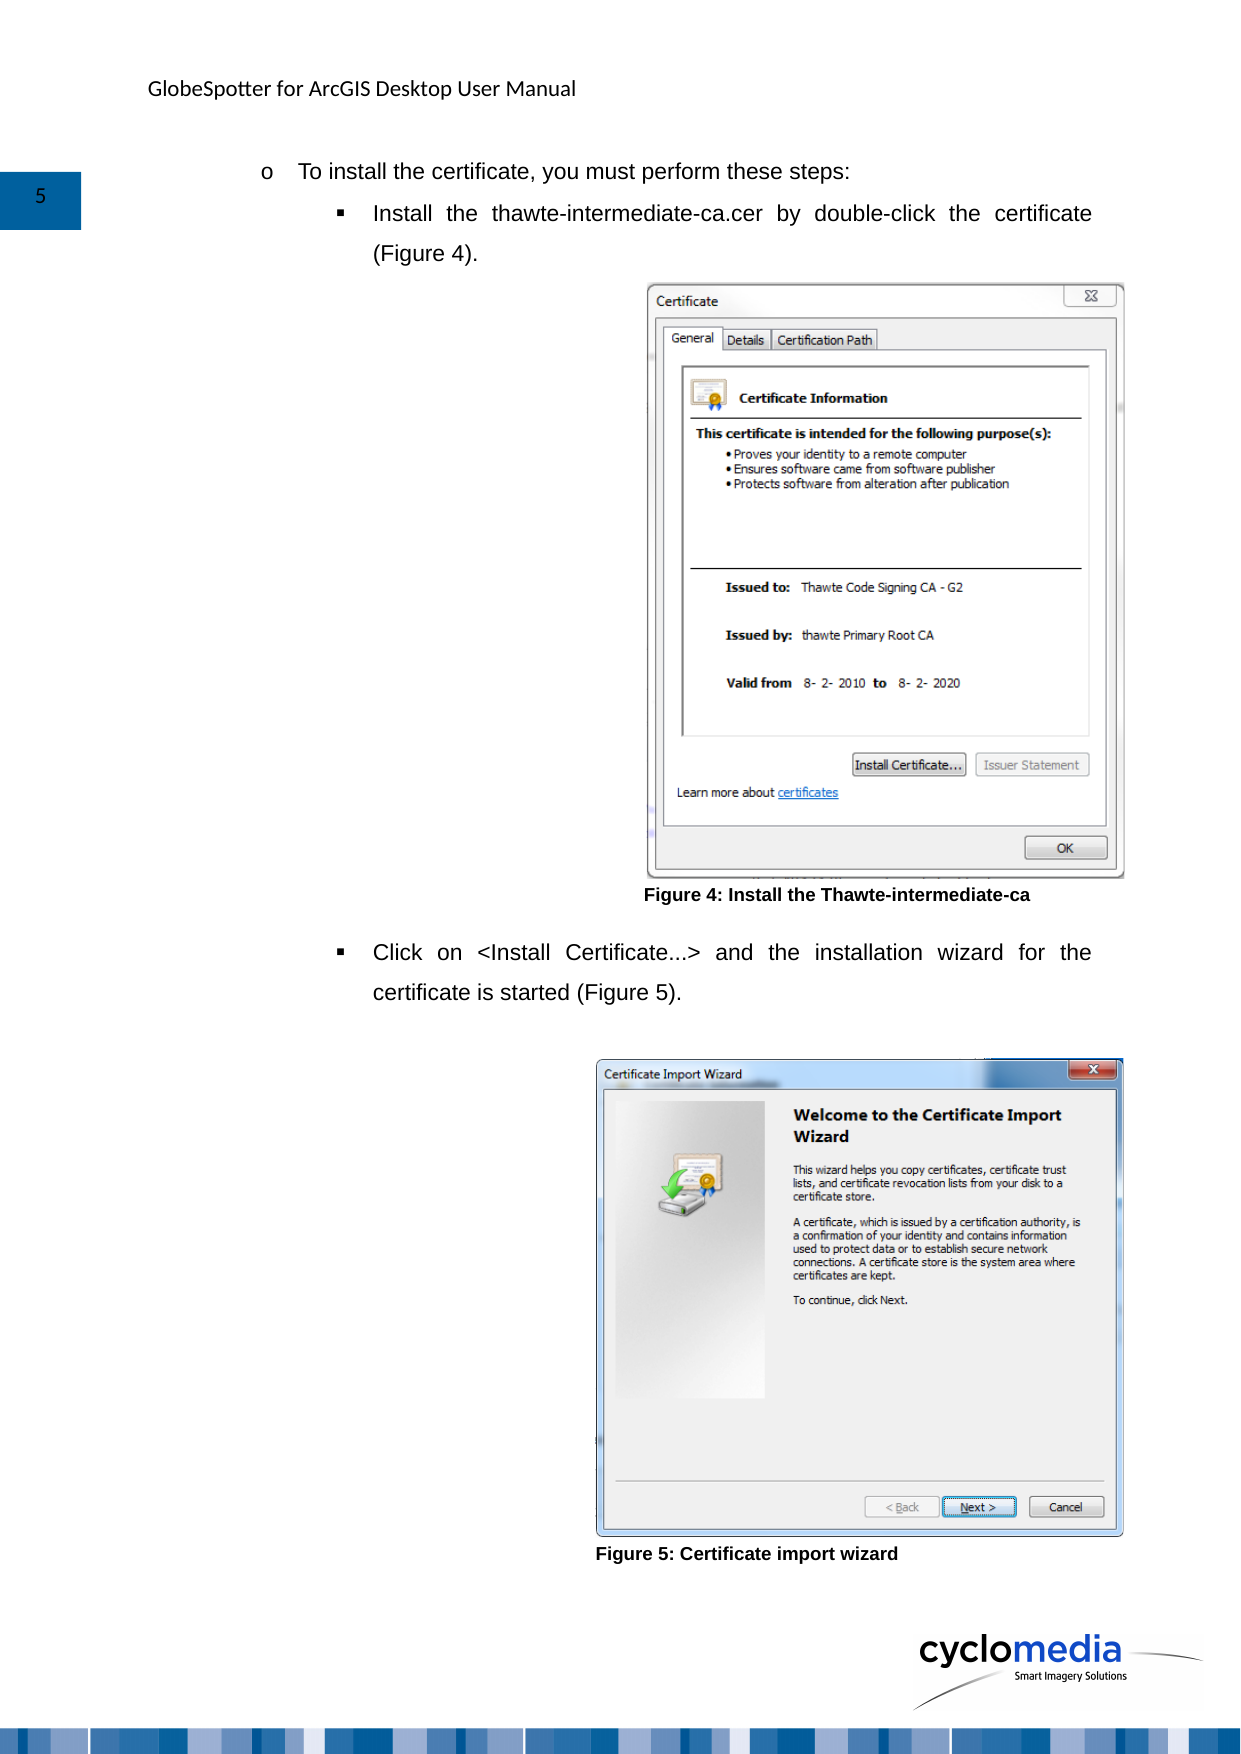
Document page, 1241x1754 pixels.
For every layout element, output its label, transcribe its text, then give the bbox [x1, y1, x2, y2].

list To install the certificate, you must perform these steps: [260, 158, 1093, 186]
picture [0, 1727, 1241, 1754]
list Install the thawte-intermediate-ca.cer by double-click the certificate (Figure 4). [335, 200, 1093, 266]
picture [912, 1634, 1204, 1711]
picture [595, 1058, 1124, 1538]
picture [646, 282, 1125, 879]
